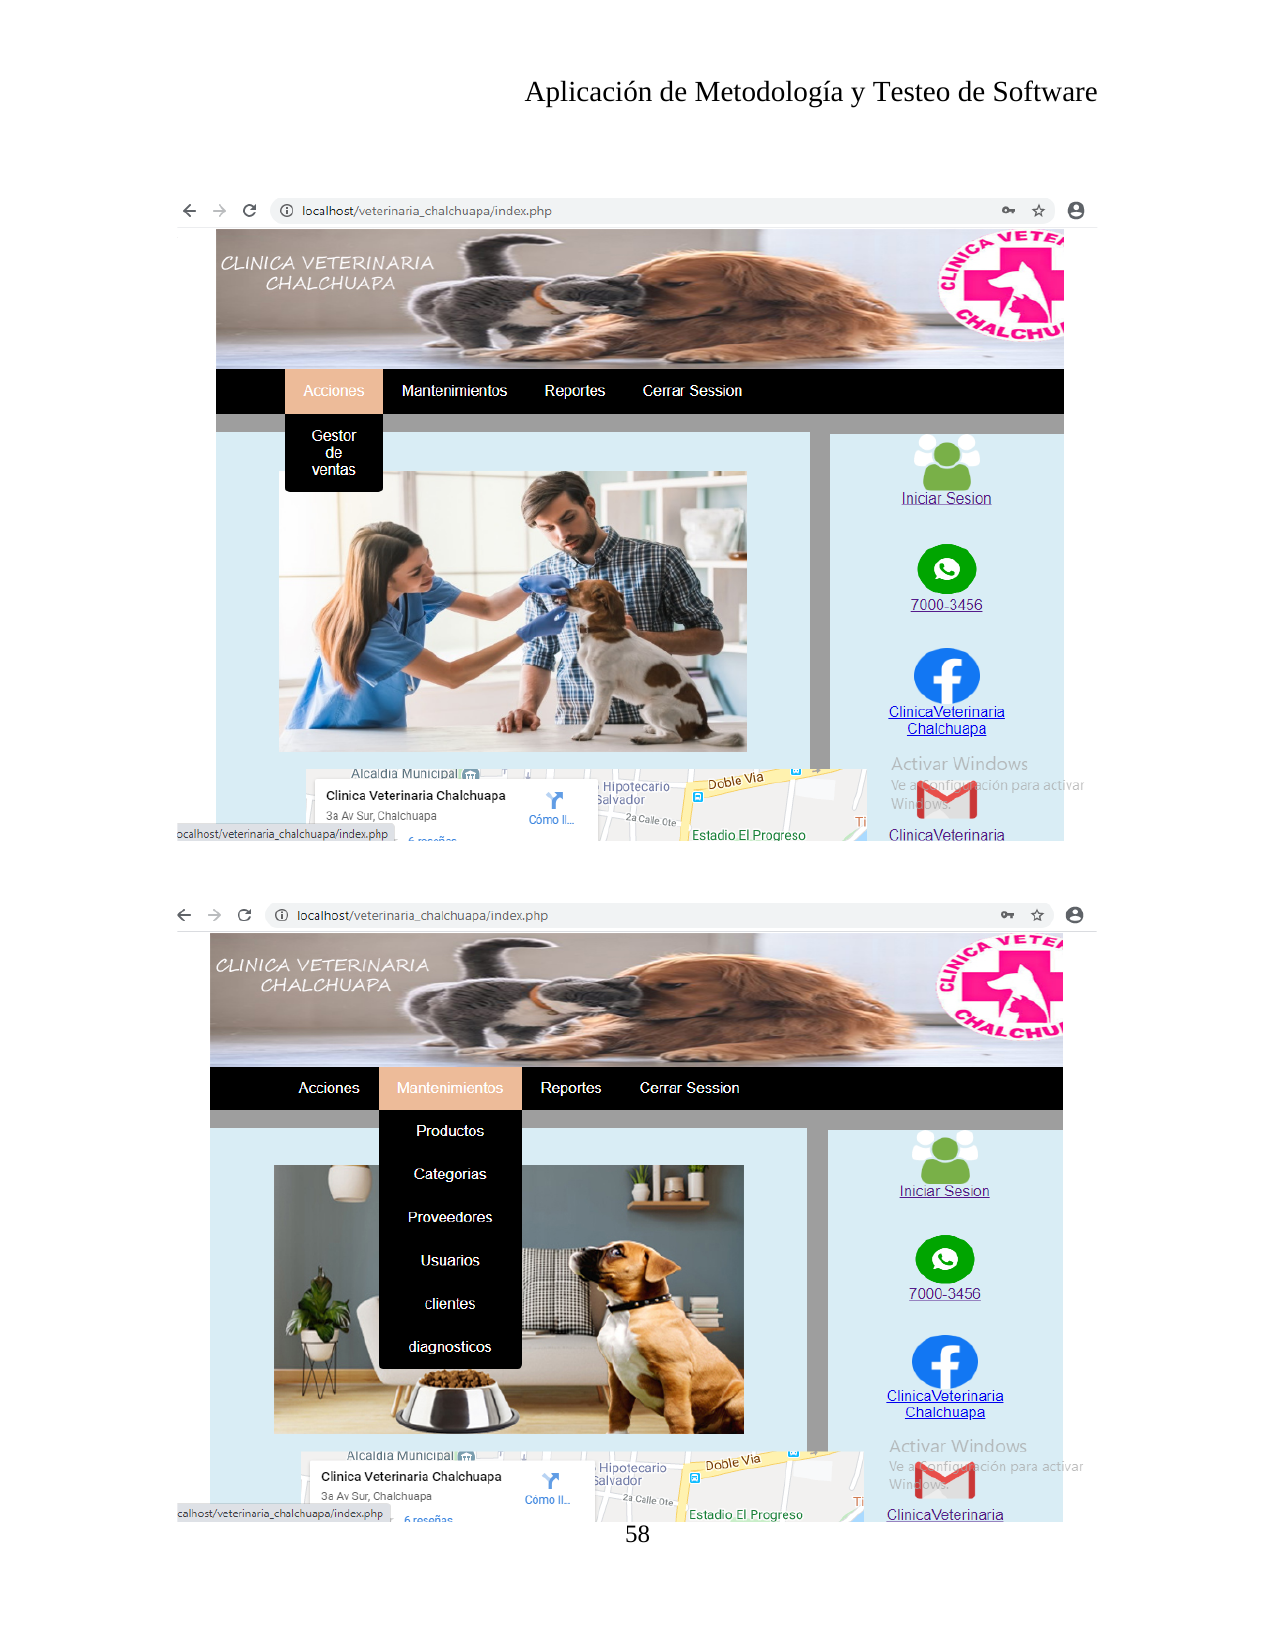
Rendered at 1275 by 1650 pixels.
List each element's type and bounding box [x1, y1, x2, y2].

picture [177, 903, 1097, 1522]
picture [177, 198, 1098, 841]
